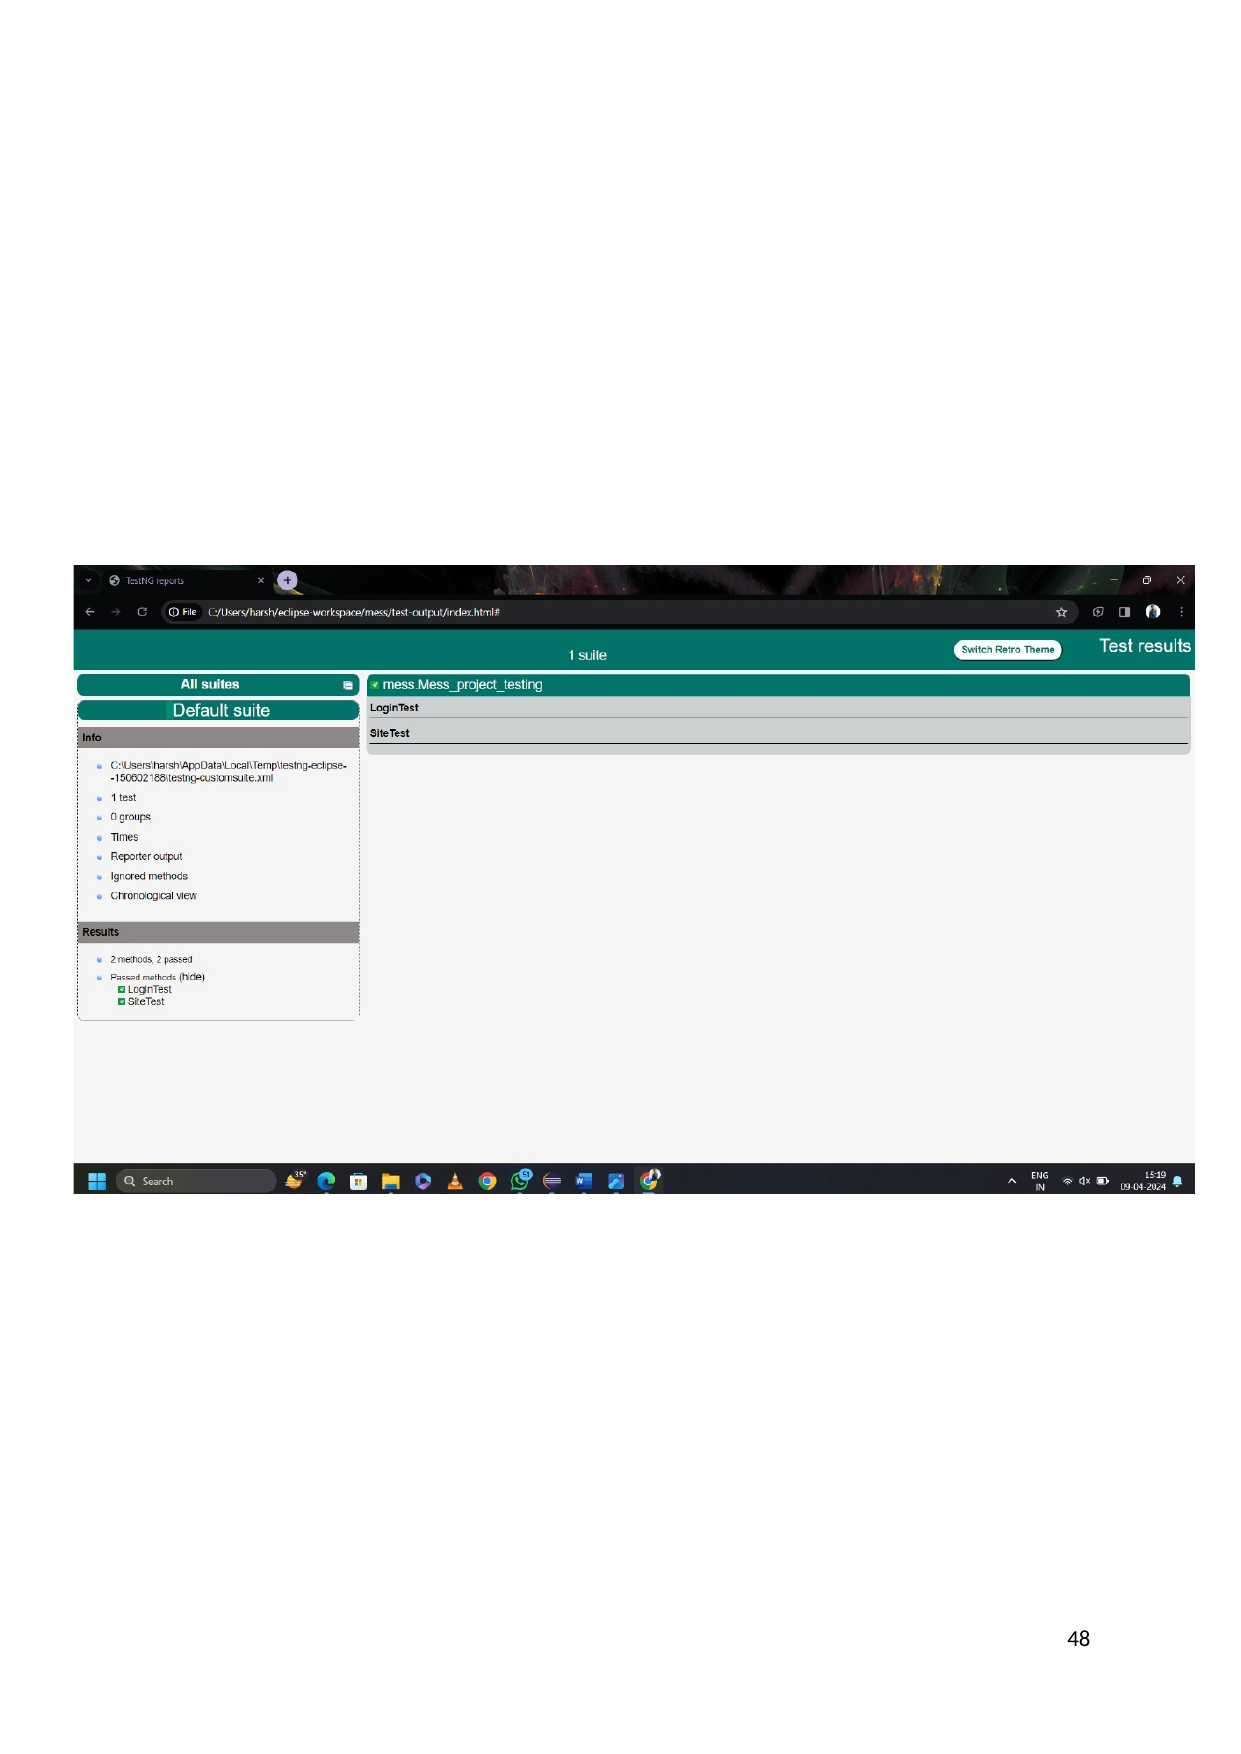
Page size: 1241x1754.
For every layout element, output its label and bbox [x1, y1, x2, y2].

picture [73, 565, 1195, 1194]
